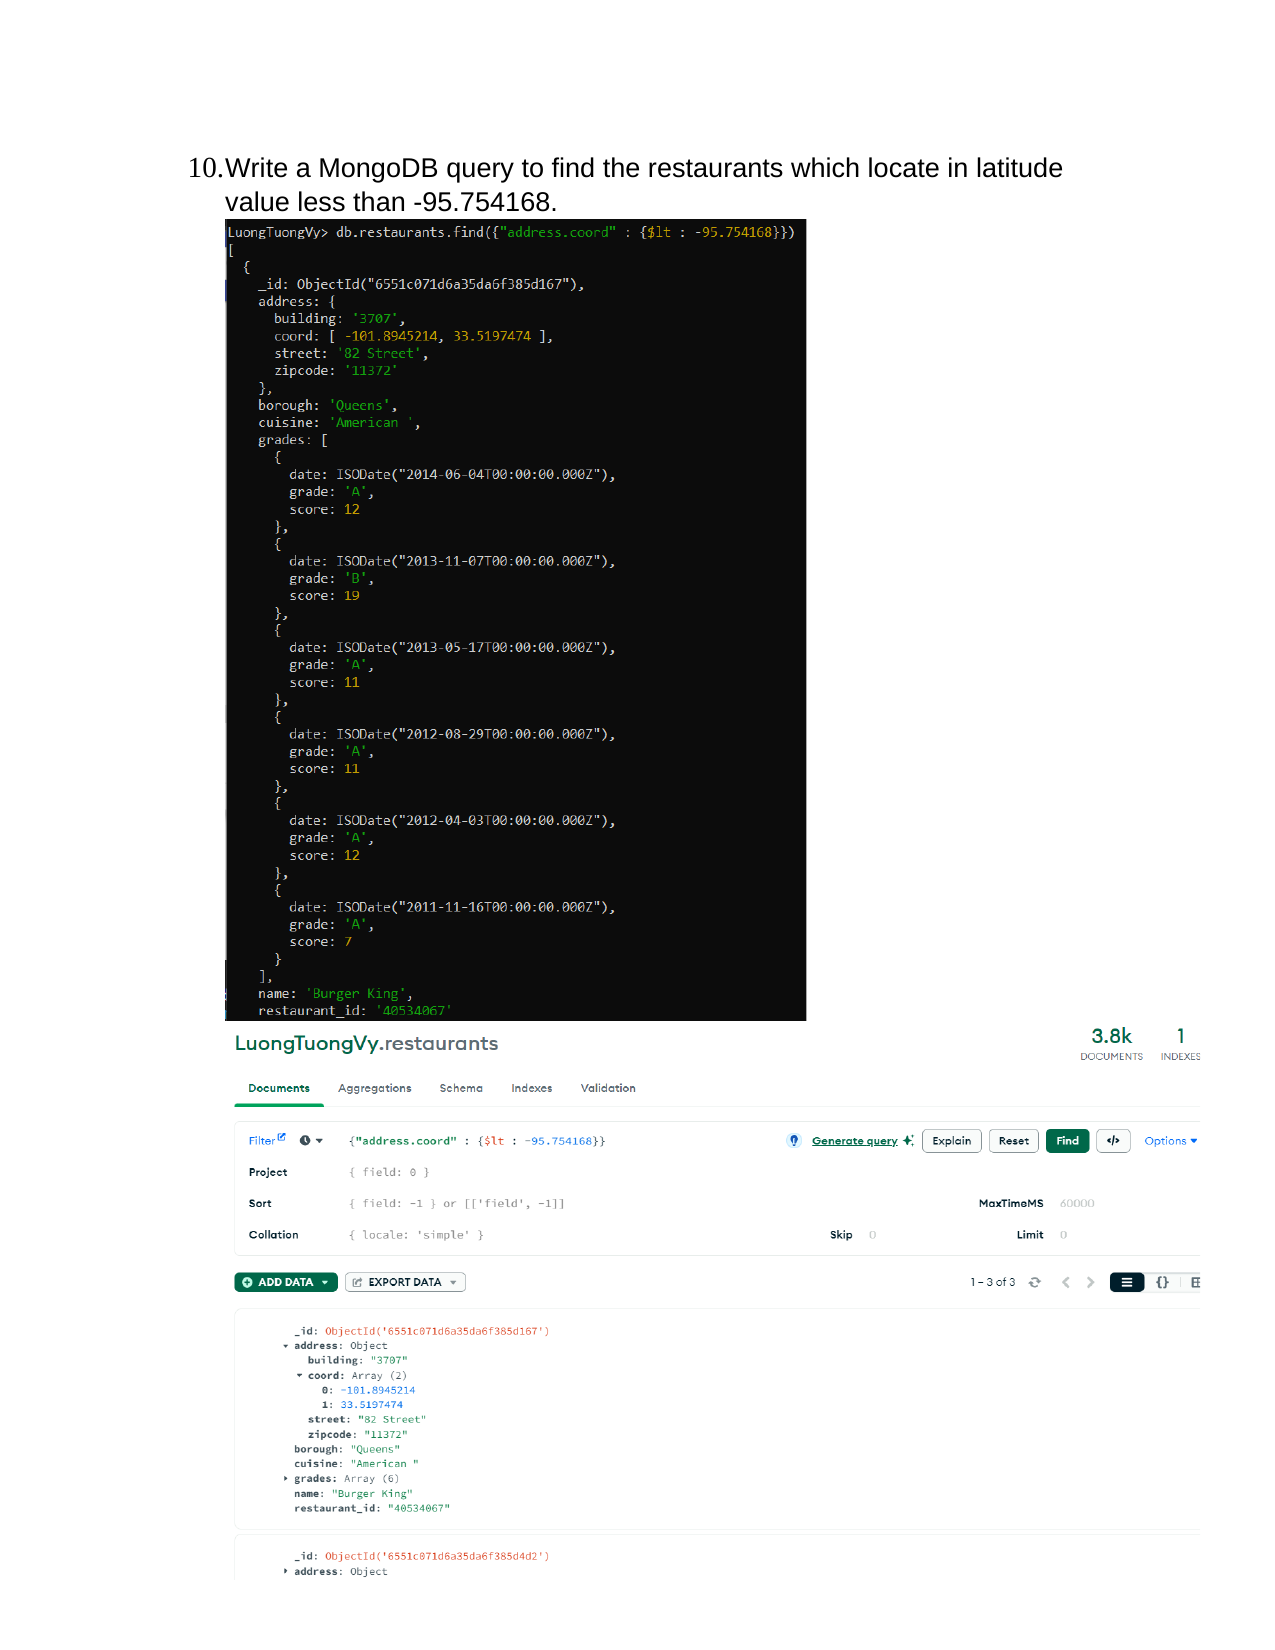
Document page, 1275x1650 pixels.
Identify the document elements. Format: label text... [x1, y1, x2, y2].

picture [225, 219, 807, 1021]
picture [225, 1022, 1200, 1580]
